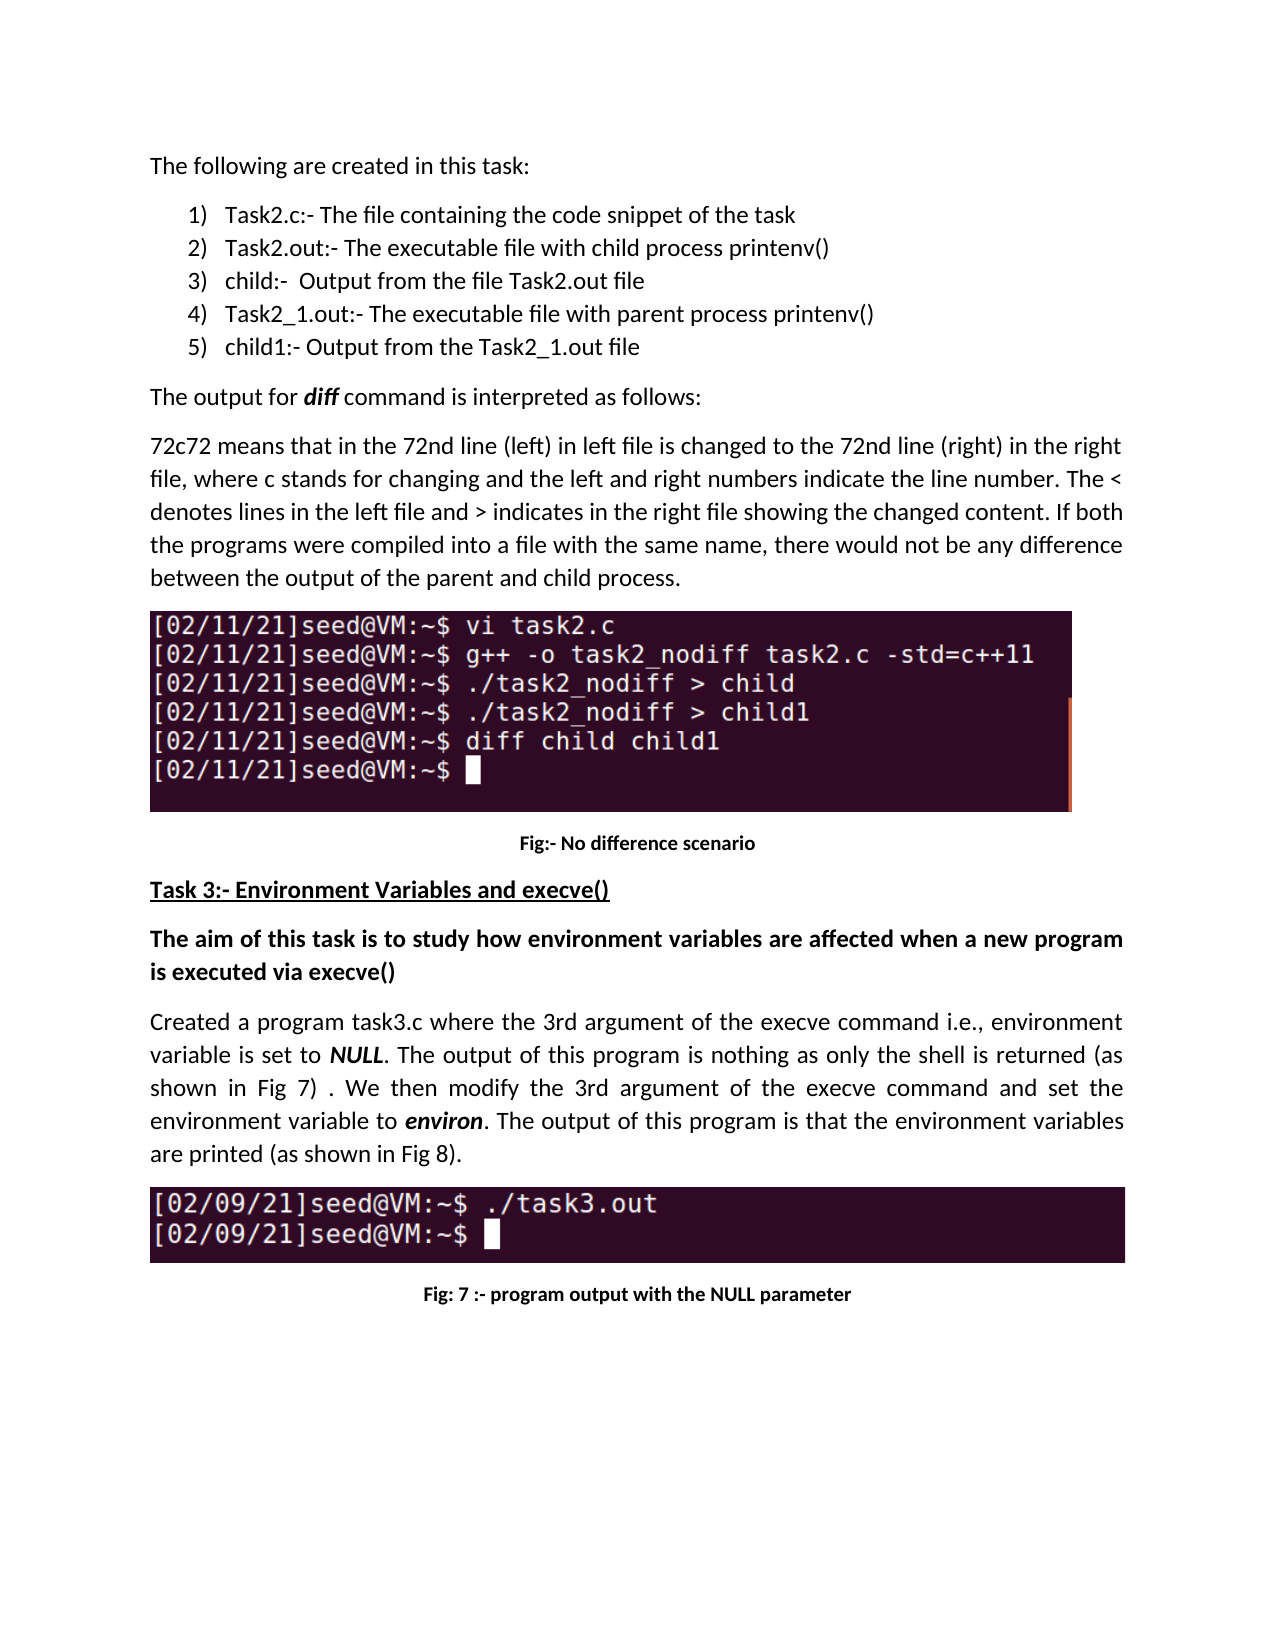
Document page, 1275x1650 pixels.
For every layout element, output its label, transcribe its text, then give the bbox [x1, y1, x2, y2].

text 72c72 means that in the 72nd line (left) in left file is changed to the 72nd line (right) in the right file, where c stands for changing and the left and right numbers indicate the line number. The < denotes lines in the left file and > indicates in the right file showing the changed content. If both the programs were compiled into a file with the same name, there would not be any difference between the output of the parent and child process. [150, 430, 1125, 593]
list Task2_1.out:- The executable file with parent process printenv() [187, 298, 1125, 329]
text Created a program task3.c where the 3rd argument of the execve command i.e., environment variable is set to NULL. The output of this program is nothing as only the shell is returned (as shown in Fig 7) . We then modify the 3rd argument of the execve command and set the environment variable to environ. The output of this program is that the environment variables are printed (as shown in Fig 8). [150, 1006, 1125, 1168]
text The aim of this task is to study how environment variables are affected when a new program is executed via execve() [150, 924, 1125, 987]
list child:- Output from the file Task2.out file [187, 265, 1125, 296]
list child1:- Output from the Task2_1.out file [187, 331, 1125, 362]
text Fig:- No difference scenario [150, 830, 1125, 855]
list Task2.out:- The executable file with child process printenv() [187, 232, 1125, 263]
text The output for diff command is interpreted as follows: [150, 381, 1125, 411]
text The following are created in this task: [150, 150, 1125, 181]
picture [150, 611, 1072, 812]
text Task 3:- Environment Variables and execve() [150, 874, 1125, 904]
list Task2.c:- The file containing the code snippet of the task [187, 199, 1125, 230]
text Fig: 7 :- program output with the NULL parameter [150, 1281, 1125, 1307]
picture [150, 1187, 1125, 1263]
